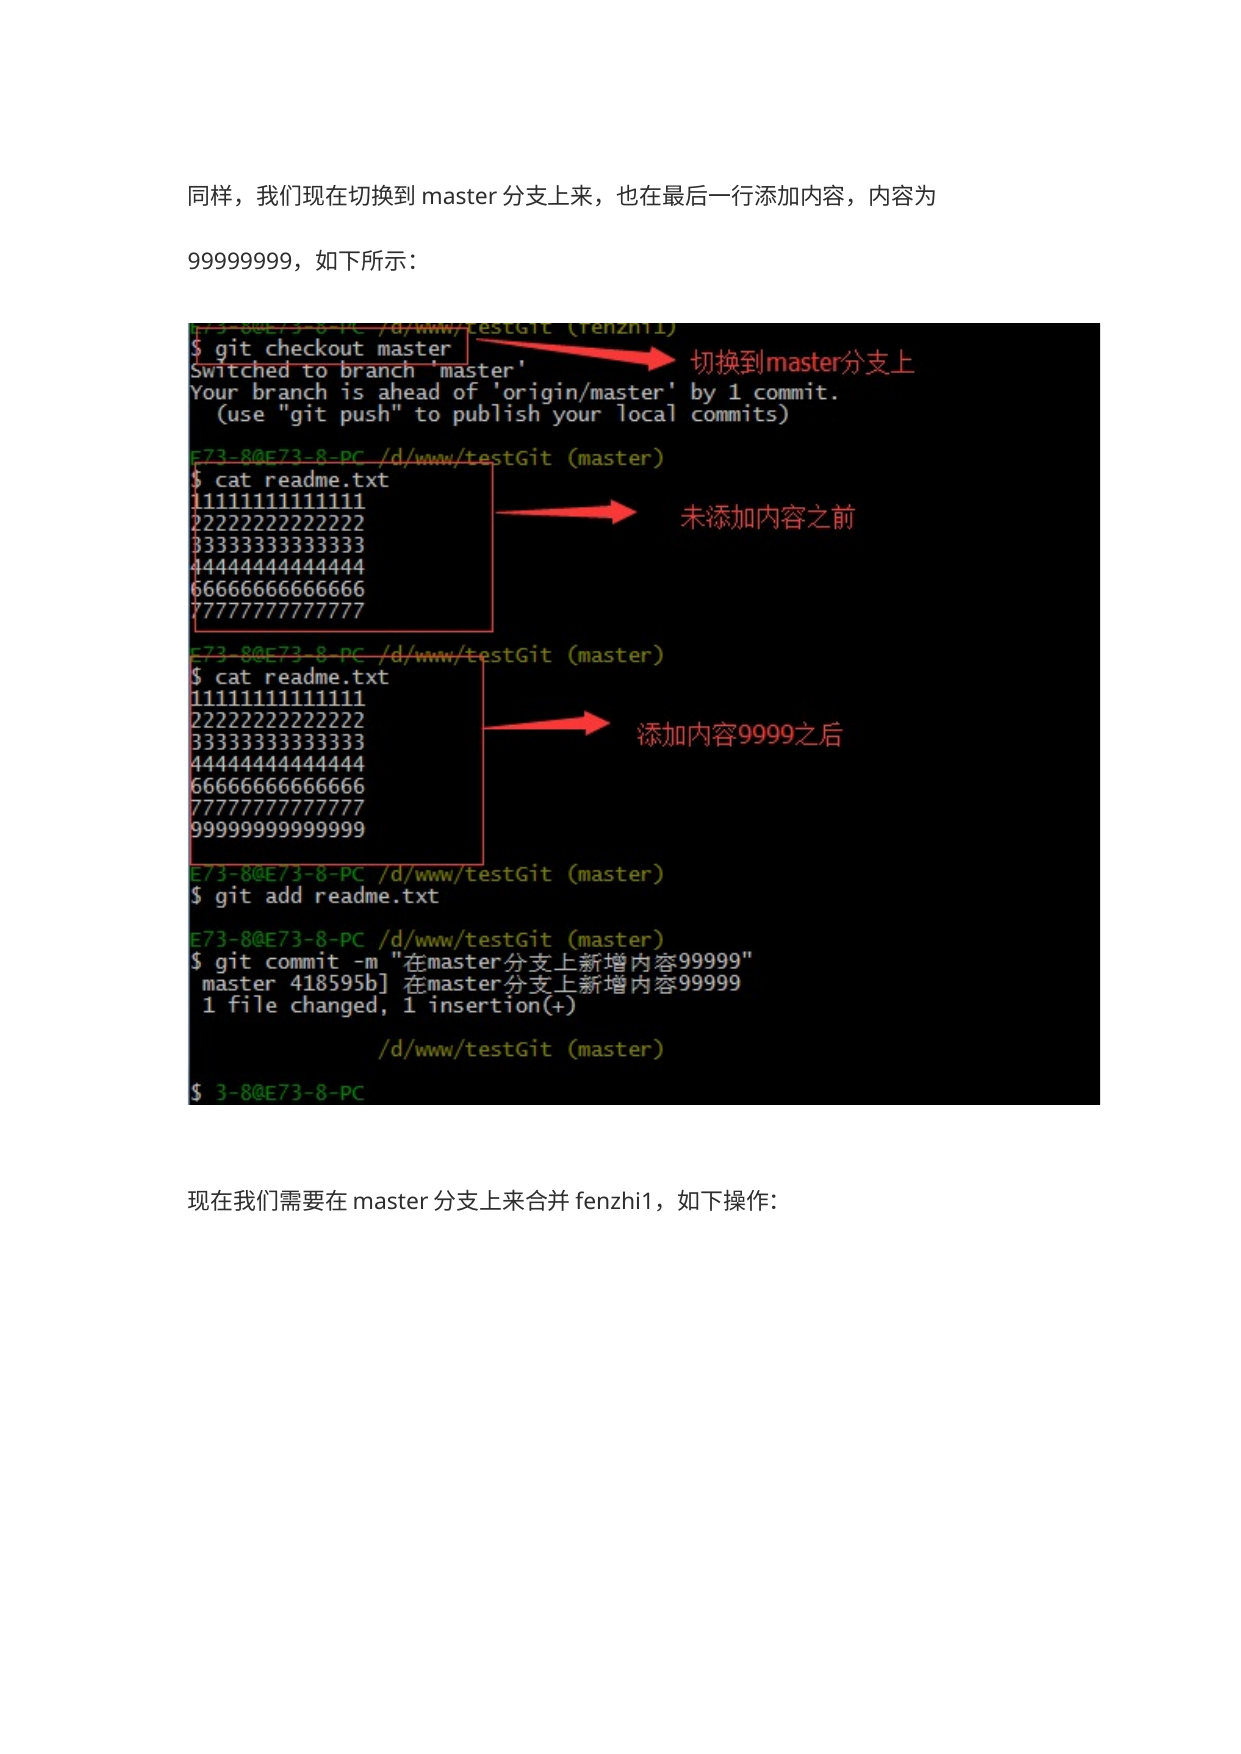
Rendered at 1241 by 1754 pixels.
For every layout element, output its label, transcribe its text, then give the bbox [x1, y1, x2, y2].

text 同样，我们现在切换到master分支上来，也在最后一行添加内容，内容为99999999，如下所示： [187, 162, 1053, 292]
text 现在我们需要在master分支上来合并fenzhi1，如下操作： [187, 1167, 1053, 1232]
picture [187, 323, 1100, 1105]
